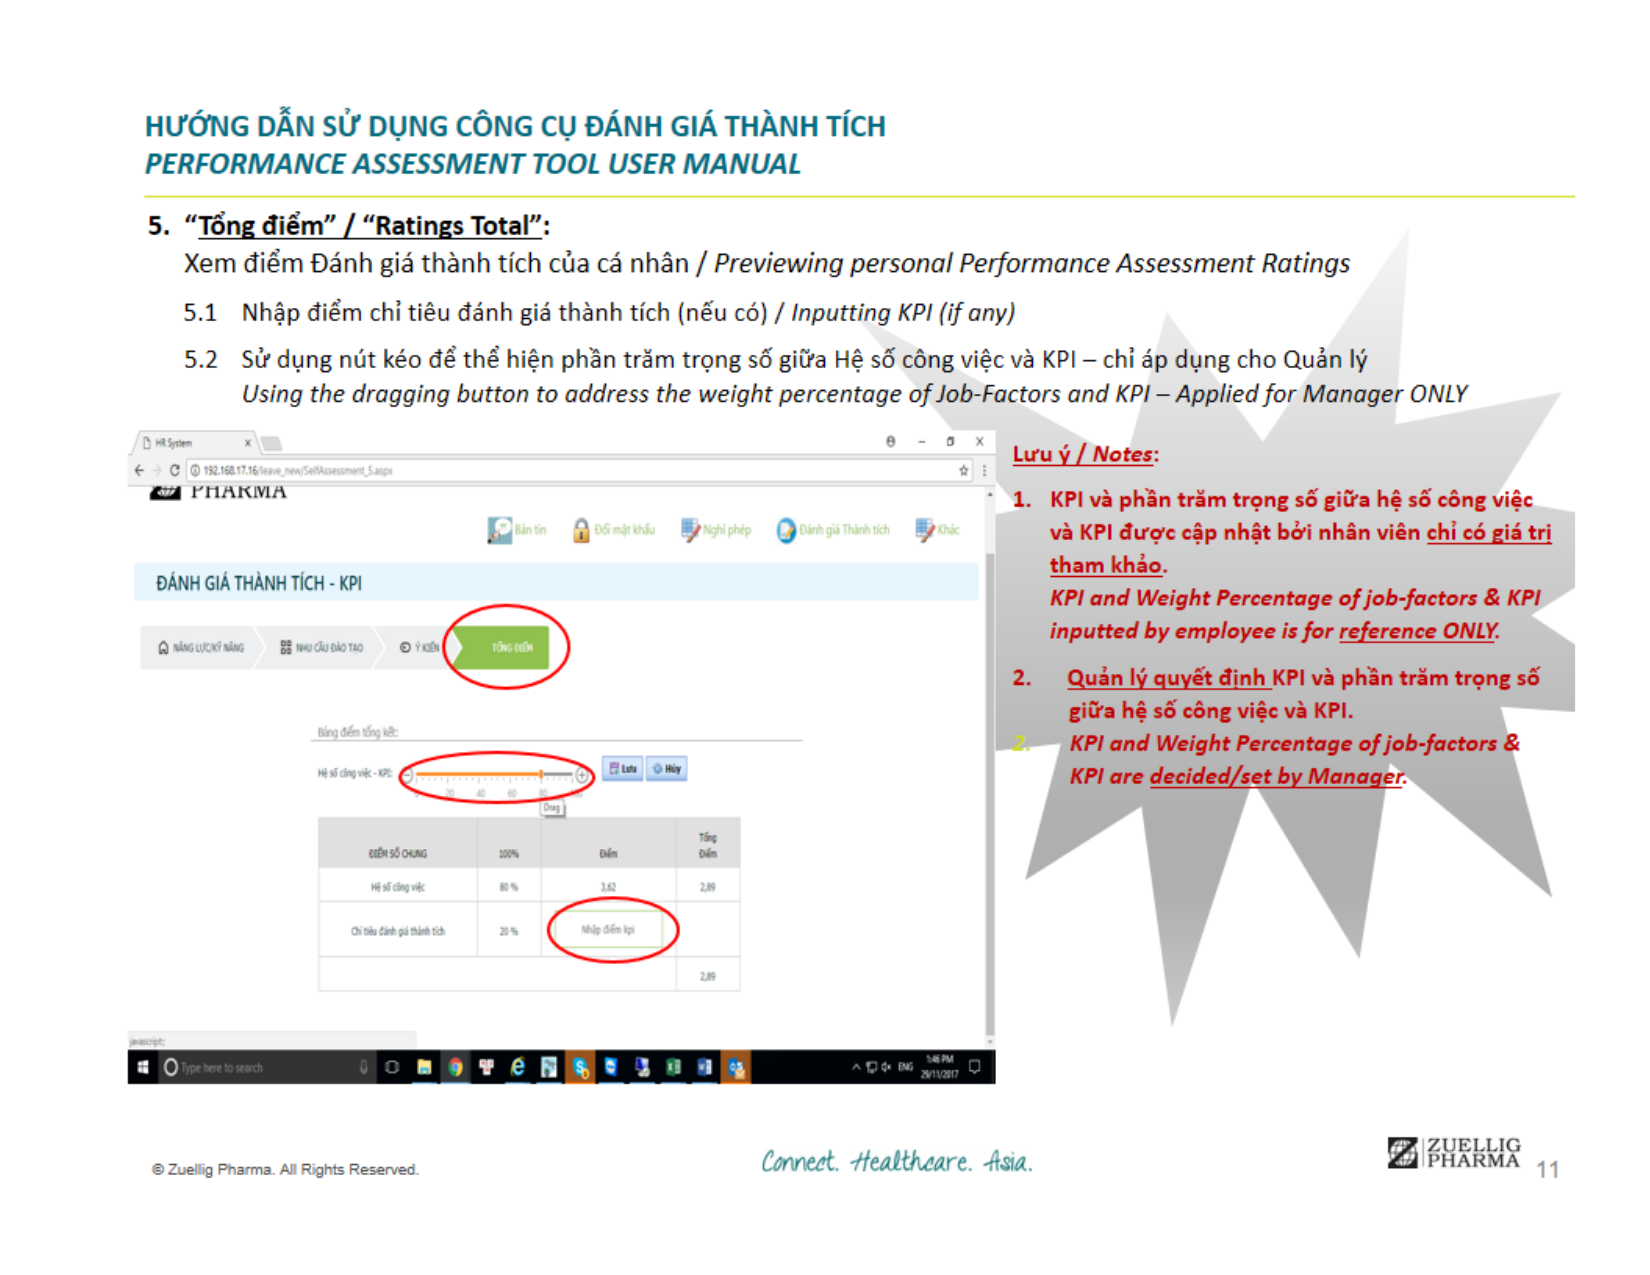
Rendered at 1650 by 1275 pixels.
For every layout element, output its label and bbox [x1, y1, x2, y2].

picture [75, 75, 1575, 1200]
